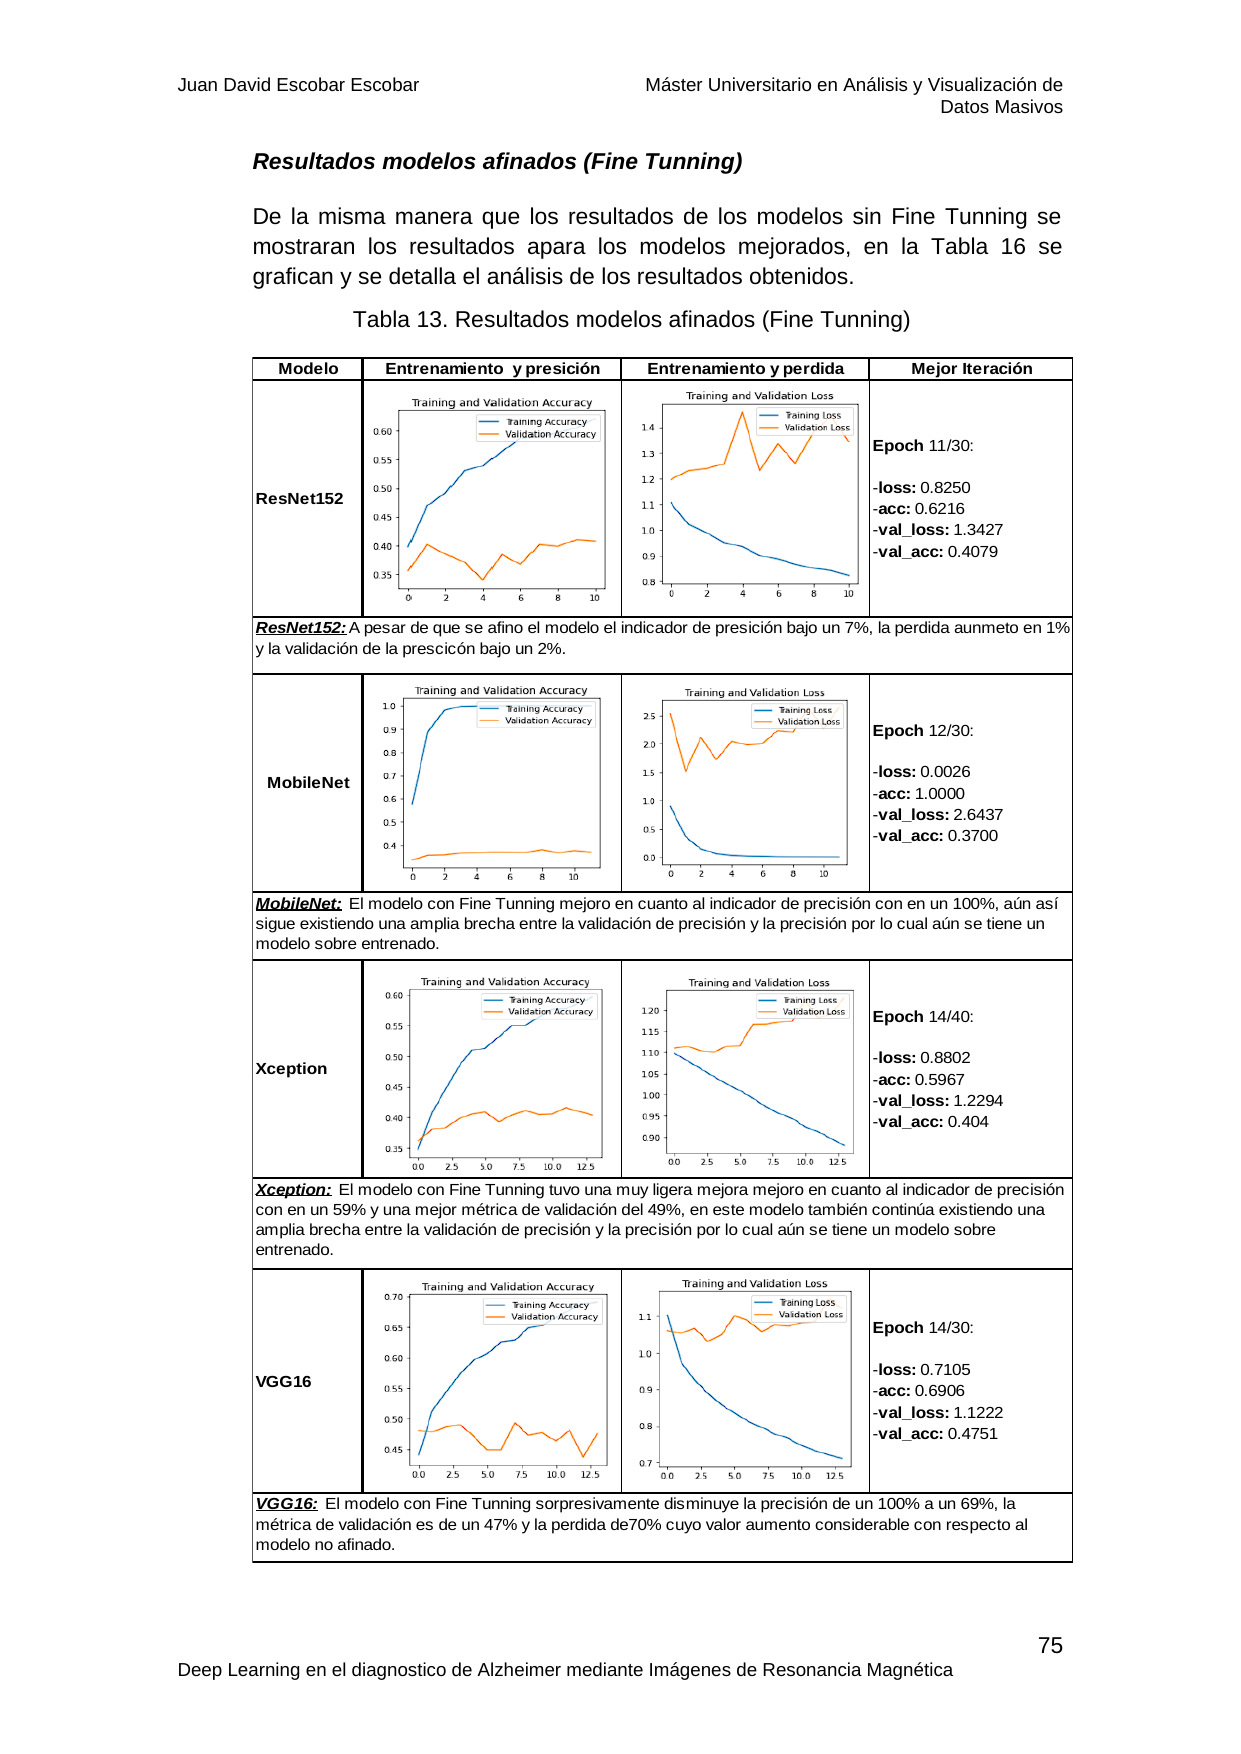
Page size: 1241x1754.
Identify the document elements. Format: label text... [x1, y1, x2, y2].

list De la misma manera que los resultados de los modelos sin Fine Tunning se mostraran los resultados apara los modelos mejorados, en la Tabla 16 se grafican y se detalla el análisis de los resultados obtenidos. [252, 203, 1063, 289]
list Resultados modelos afinados (Fine Tunning) [252, 148, 1063, 174]
text Tabla 13. Resultados modelos afinados (Fine Tunning) [200, 306, 1063, 332]
